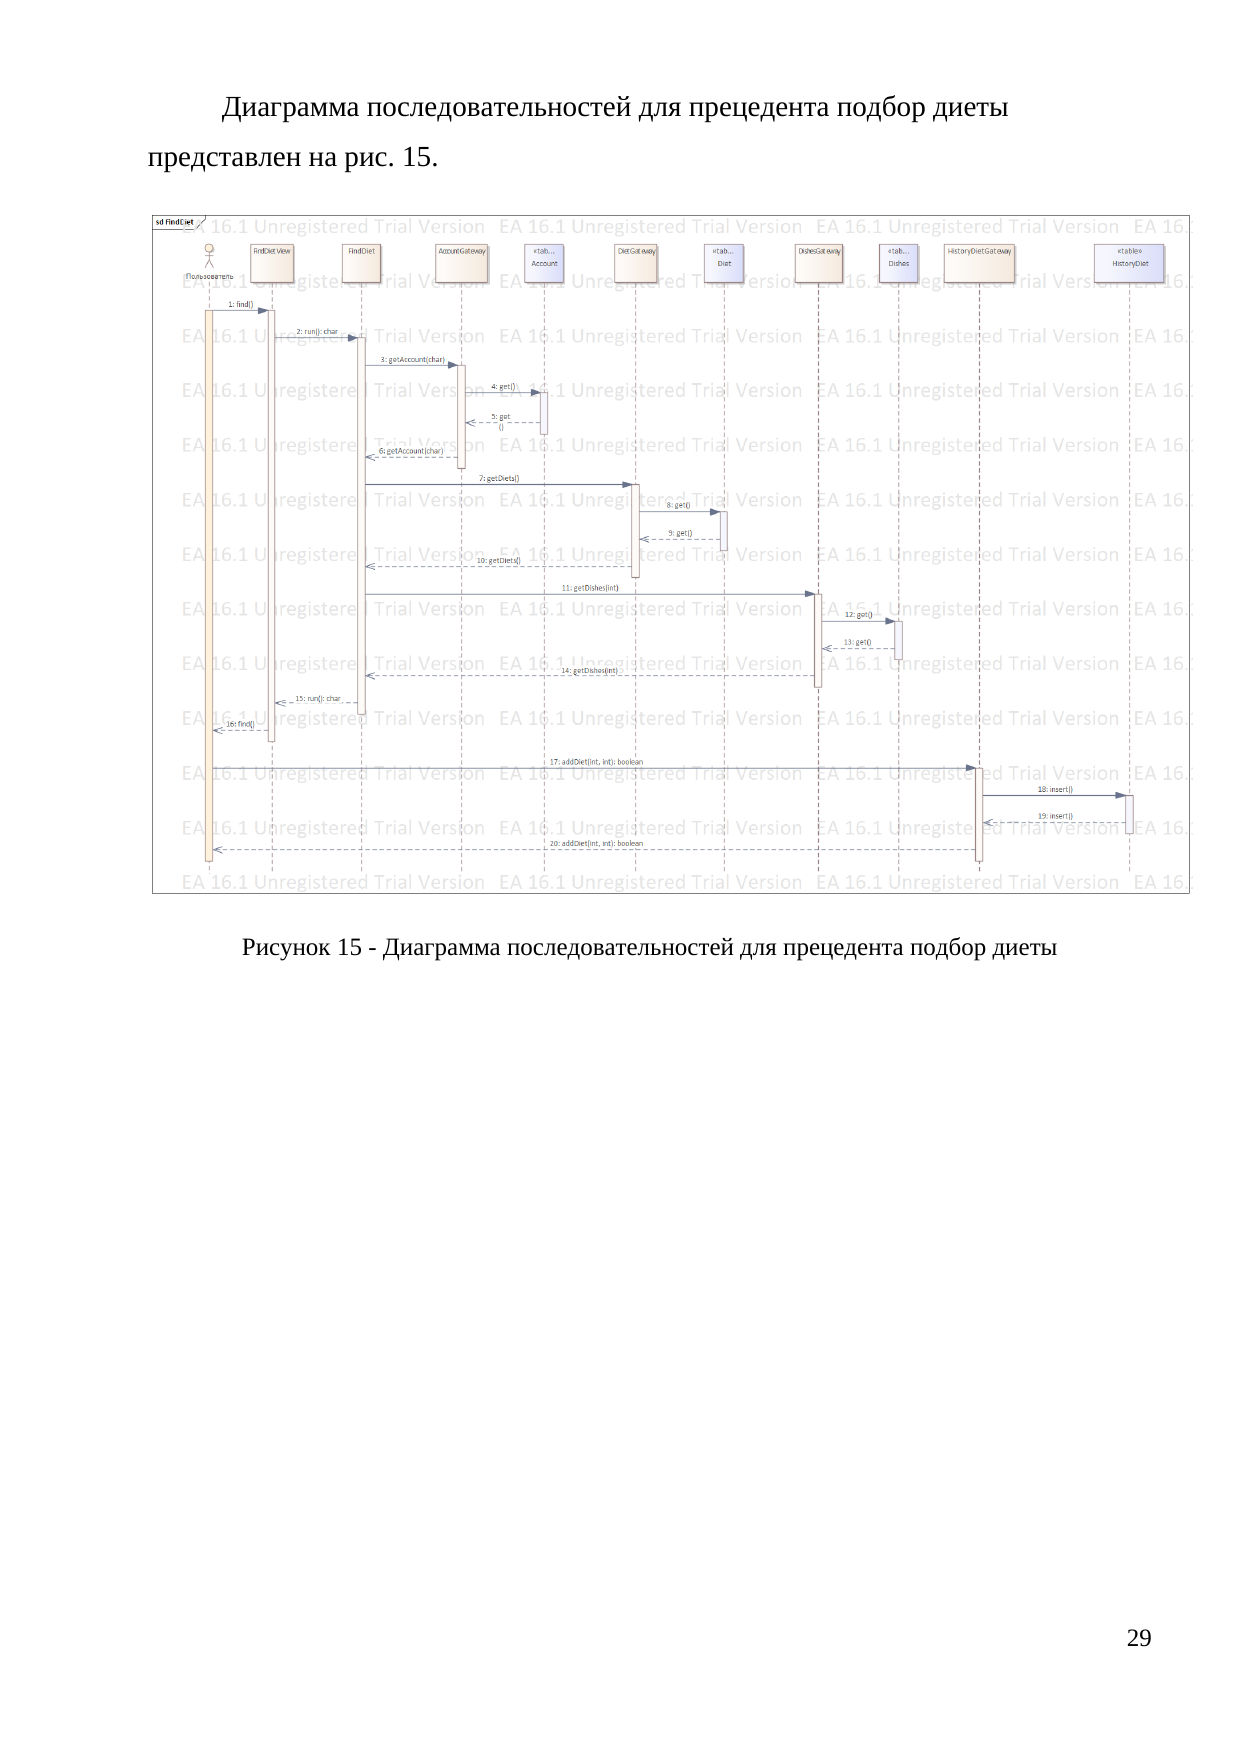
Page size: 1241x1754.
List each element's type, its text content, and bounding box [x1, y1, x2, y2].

text Рисунок 15 - Диаграмма последовательностей для прецедента подбор диеты [148, 932, 1152, 961]
text Диаграмма последовательностей для прецедента подбор диеты представлен на рис. 15. [148, 89, 1152, 172]
picture [147, 210, 1193, 897]
